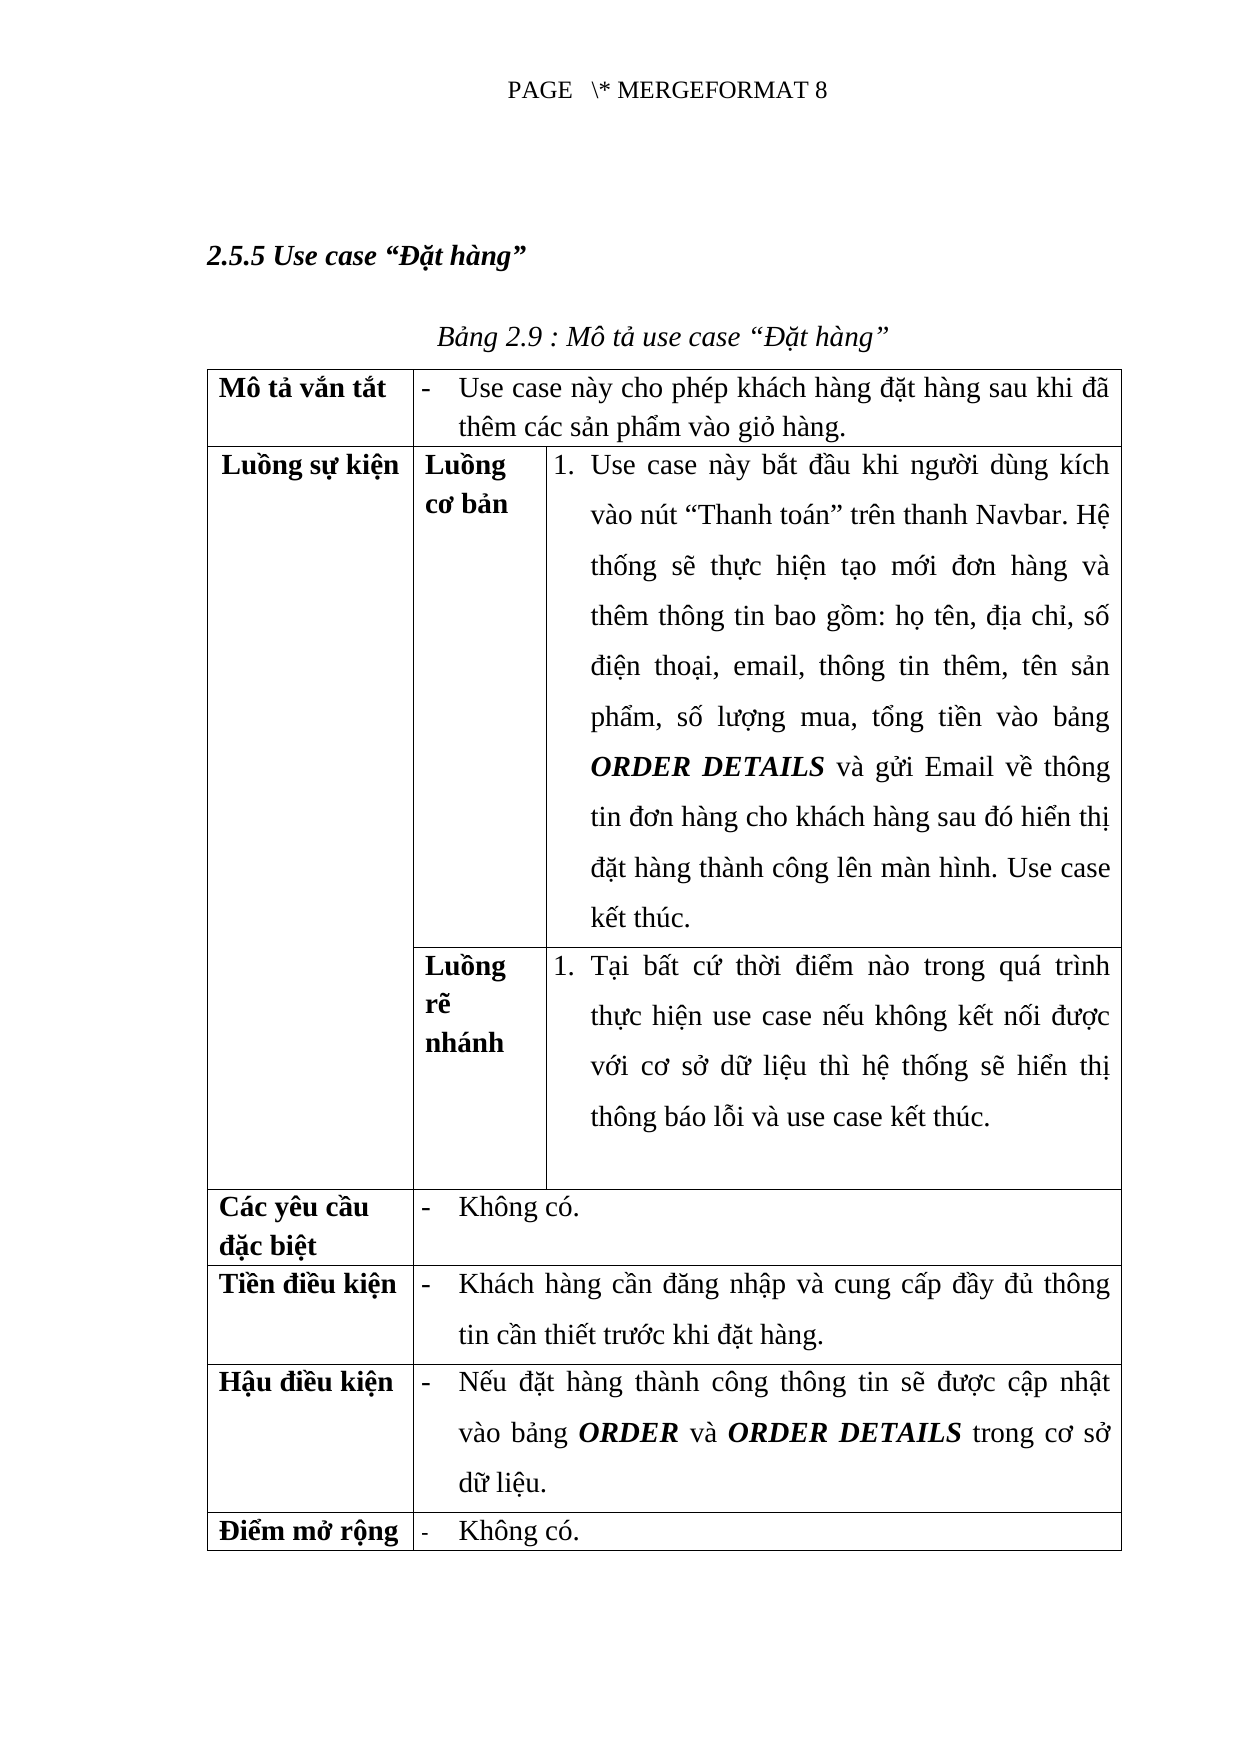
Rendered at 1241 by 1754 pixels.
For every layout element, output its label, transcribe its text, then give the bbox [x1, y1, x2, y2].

table_cell Tiền điều kiện [208, 1266, 413, 1363]
table_cell Không có. [414, 1190, 1121, 1265]
table_cell Không có. [414, 1513, 1121, 1550]
table_cell Luồng cơ bản [414, 447, 546, 947]
table_cell Khách hàng cần đăng nhập và cung cấp đầy đủ thông tin cần thiết trước khi đặt hàng. [414, 1266, 1121, 1363]
table_cell Luồng sự kiện [208, 447, 413, 1188]
table_cell Nếu đặt hàng thành công thông tin sẽ được cập nhật vào bảng ORDER và ORDER DETAILS trong cơ sở dữ liệu. [414, 1365, 1121, 1512]
table_cell Các yêu cầu đặc biệt [208, 1190, 413, 1265]
table_cell Hậu điều kiện [208, 1365, 413, 1512]
subtitle 2.5.5 Use case “Đặt hàng” [207, 238, 1122, 272]
table_cell Điểm mở rộng [208, 1513, 413, 1550]
table_header Mô tả vắn tắt [208, 370, 413, 446]
table_cell Tại bất cứ thời điểm nào trong quá trình thực hiện use case nếu không kết nối được với cơ sở dữ liệu thì hệ thống sẽ hiển thị thông báo lỗi và use case kết thúc. [547, 948, 1121, 1188]
table_cell Luồng rẽ nhánh [414, 948, 546, 1188]
table_header Use case này cho phép khách hàng đặt hàng sau khi đã thêm các sản phẩm vào giỏ hàng. [414, 370, 1121, 446]
text Bảng 2.9 : Mô tả use case “Đặt hàng” [207, 319, 1122, 352]
table_cell Use case này bắt đầu khi người dùng kích vào nút “Thanh toán” trên thanh Navbar. Hệ thống sẽ thực hiện tạo mới đơn hàng và thêm thông tin bao gồm: họ tên, địa chỉ, số điện thoại, email, thông tin thêm, tên sản phẩm, số lượng mua, tổng tiền vào bảng ORDER DETAILS và gửi Email về thông tin đơn hàng cho khách hàng sau đó hiển thị đặt hàng thành công lên màn hình. Use case kết thúc. [547, 447, 1121, 947]
